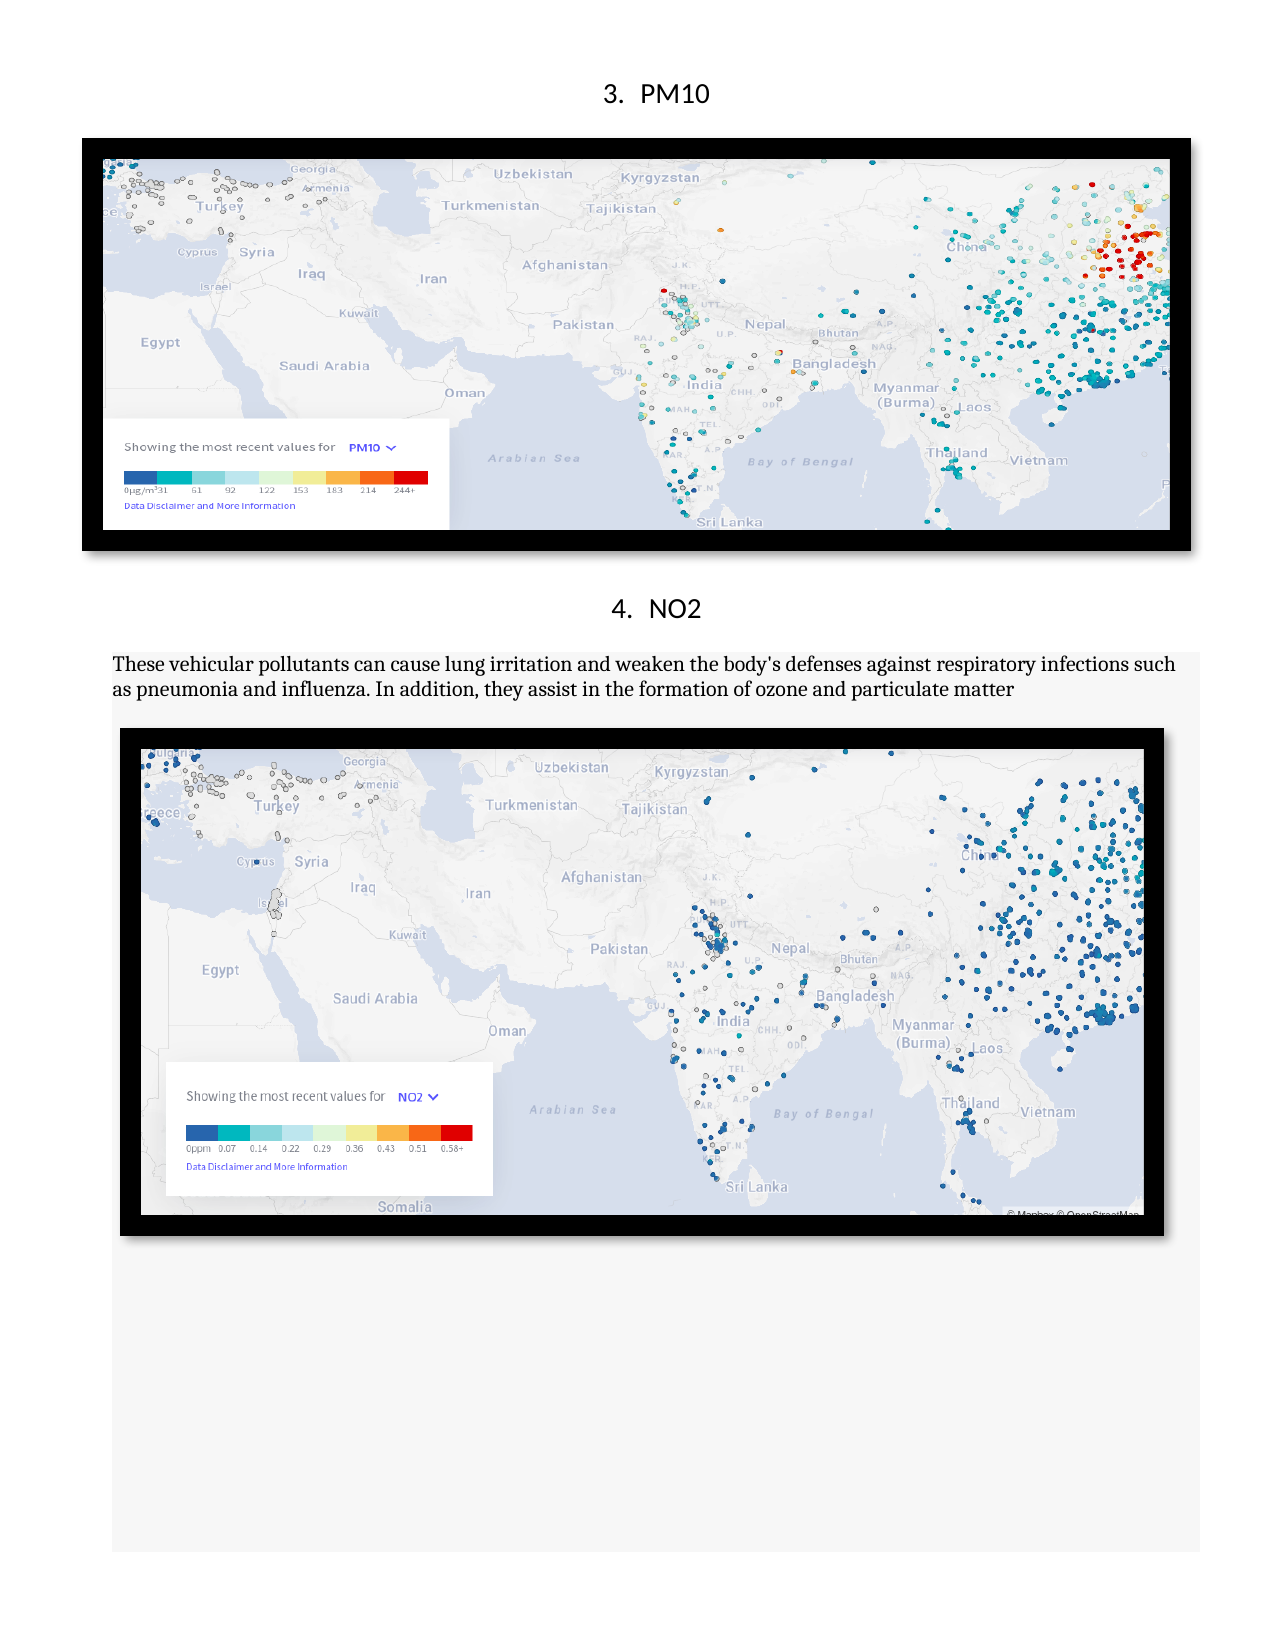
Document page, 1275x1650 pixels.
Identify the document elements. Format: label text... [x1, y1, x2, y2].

picture [141, 749, 1144, 1215]
list NO2 [112, 590, 1200, 626]
text These vehicular pollutants can cause lung irritation and weaken the body's defenses against respiratory infections such as pneumonia and influenza. In addition, they assist in the formation of ozone and particulate matter [112, 652, 1200, 702]
list PM10 [112, 75, 1200, 111]
picture [103, 159, 1170, 530]
